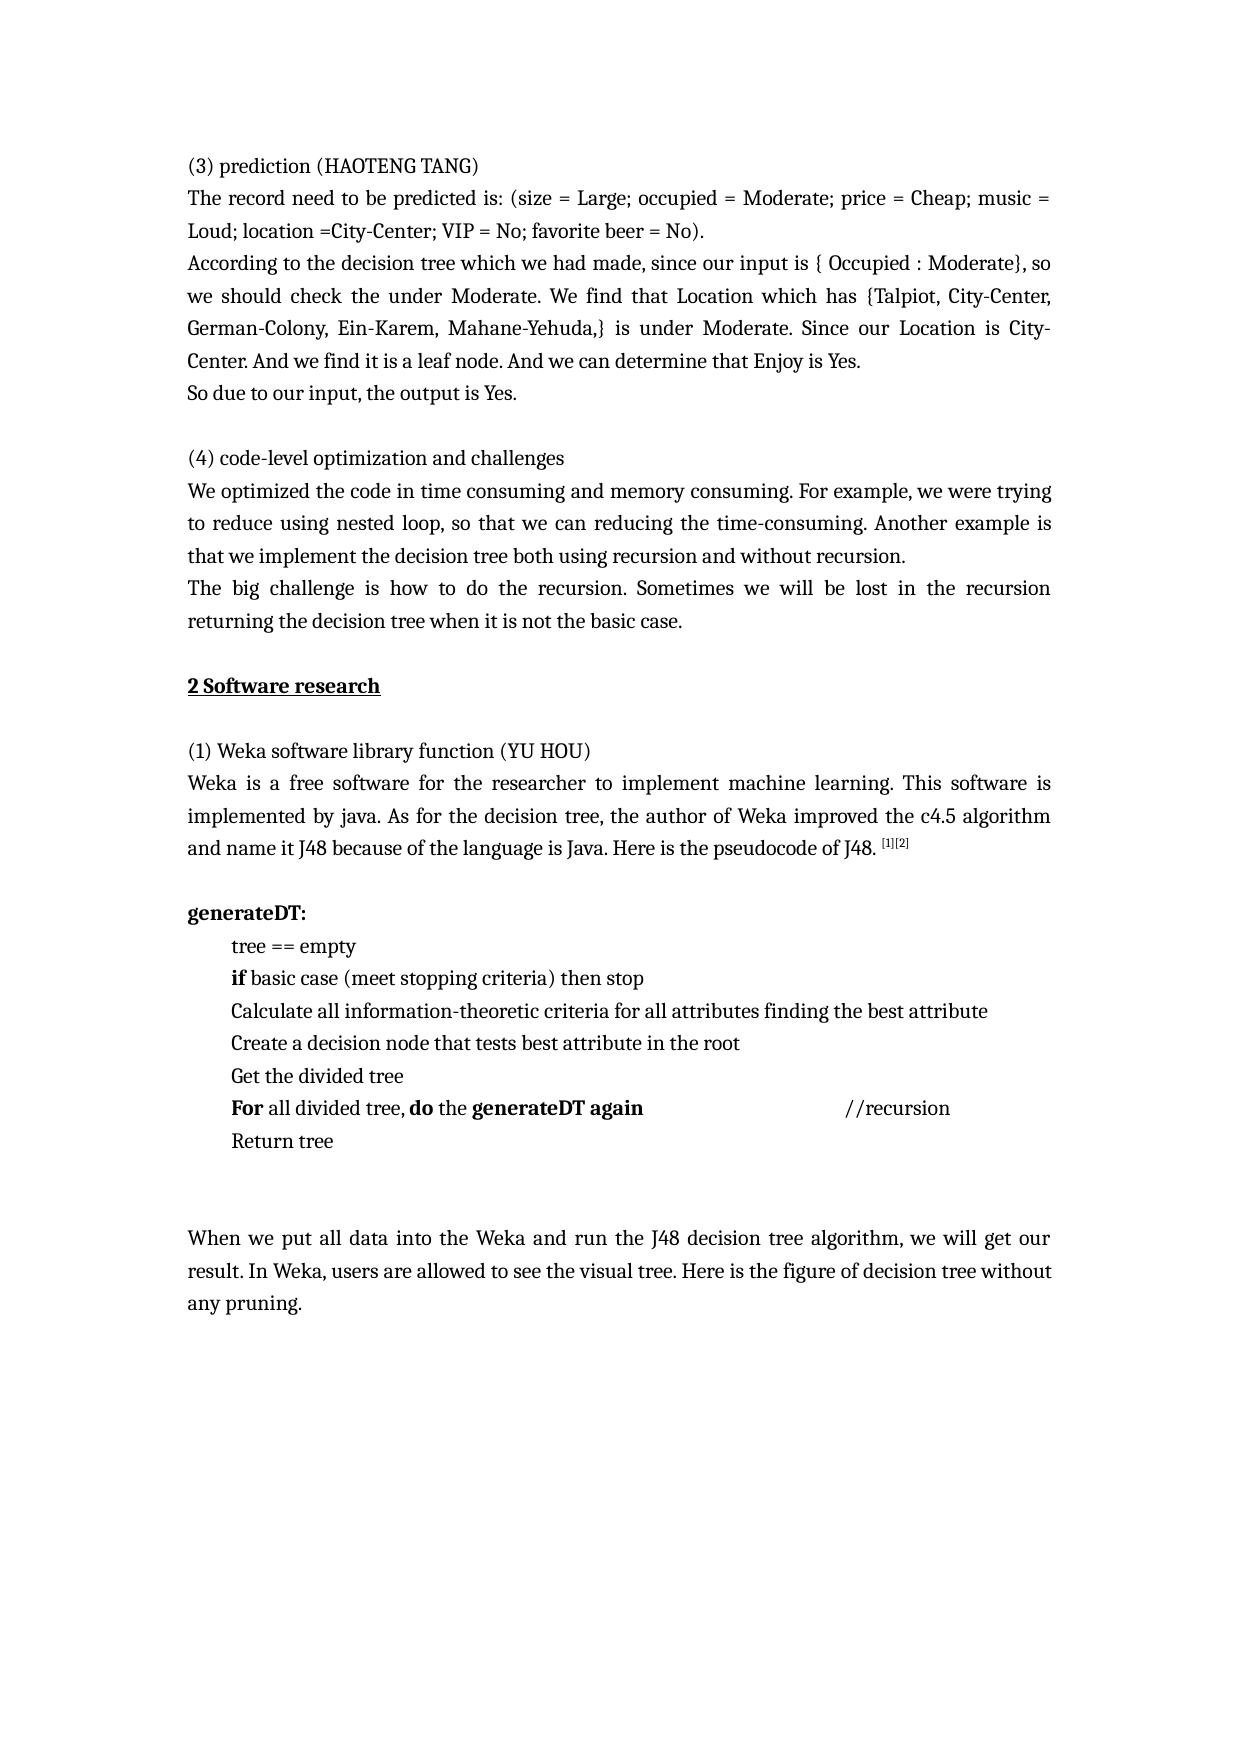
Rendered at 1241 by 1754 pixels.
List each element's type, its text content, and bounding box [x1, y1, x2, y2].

text The record need to be predicted is: (size = Large; occupied = Moderate; price = Cheap; music = Loud; location =City-Center; VIP = No; favorite beer = No). [187, 182, 1053, 247]
text According to the decision tree which we had made, since our input is { Occupied : Moderate}, so we should check the under Moderate. We find that Location which has {Talpiot, City-Center, German-Colony, Ein-Karem, Mahane-Yehuda,} is under Moderate. Since our Location is City-Center. And we find it is a leaf node. And we can determine that Enjoy is Yes. [187, 247, 1053, 377]
text generateDT: [187, 897, 1053, 930]
text tree == empty [187, 930, 1053, 962]
text Calculate all information-theoretic criteria for all attributes finding the best attribute [187, 995, 1053, 1027]
text Return tree [187, 1125, 1053, 1157]
text When we put all data into the Weka and run the J48 decision tree algorithm, we will get our result. In Weka, users are allowed to see the visual tree. Here is the figure of decision tree without any pruning. [187, 1222, 1053, 1320]
text So due to our input, the output is Yes. [187, 377, 1053, 410]
text (3) prediction (HAOTENG TANG) [187, 150, 1053, 182]
text if basic case (meet stopping criteria) then stop [187, 962, 1053, 995]
text Weka is a free software for the researcher to implement machine learning. This software is implemented by java. As for the decision tree, the author of Weka improved the c4.5 algorithm and name it J48 because of the language is Java. Here is the pseudocode of J48. [][] [187, 767, 1053, 865]
text The big challenge is how to do the recursion. Sometimes we will be lost in the recursion returning the decision tree when it is not the basic case. [187, 572, 1053, 637]
text For all divided tree, do the generateDT again //recursion [187, 1092, 1053, 1125]
text Get the divided tree [187, 1060, 1053, 1092]
text 2 Software research [187, 670, 1053, 702]
text We optimized the code in time consuming and memory consuming. For example, we were trying to reduce using nested loop, so that we can reducing the time-consuming. Another example is that we implement the decision tree both using recursion and without recursion. [187, 475, 1053, 572]
text (1) Weka software library function (YU HOU) [187, 735, 1053, 767]
text Create a decision node that tests best attribute in the root [187, 1027, 1053, 1060]
text (4) code-level optimization and challenges [187, 442, 1053, 475]
